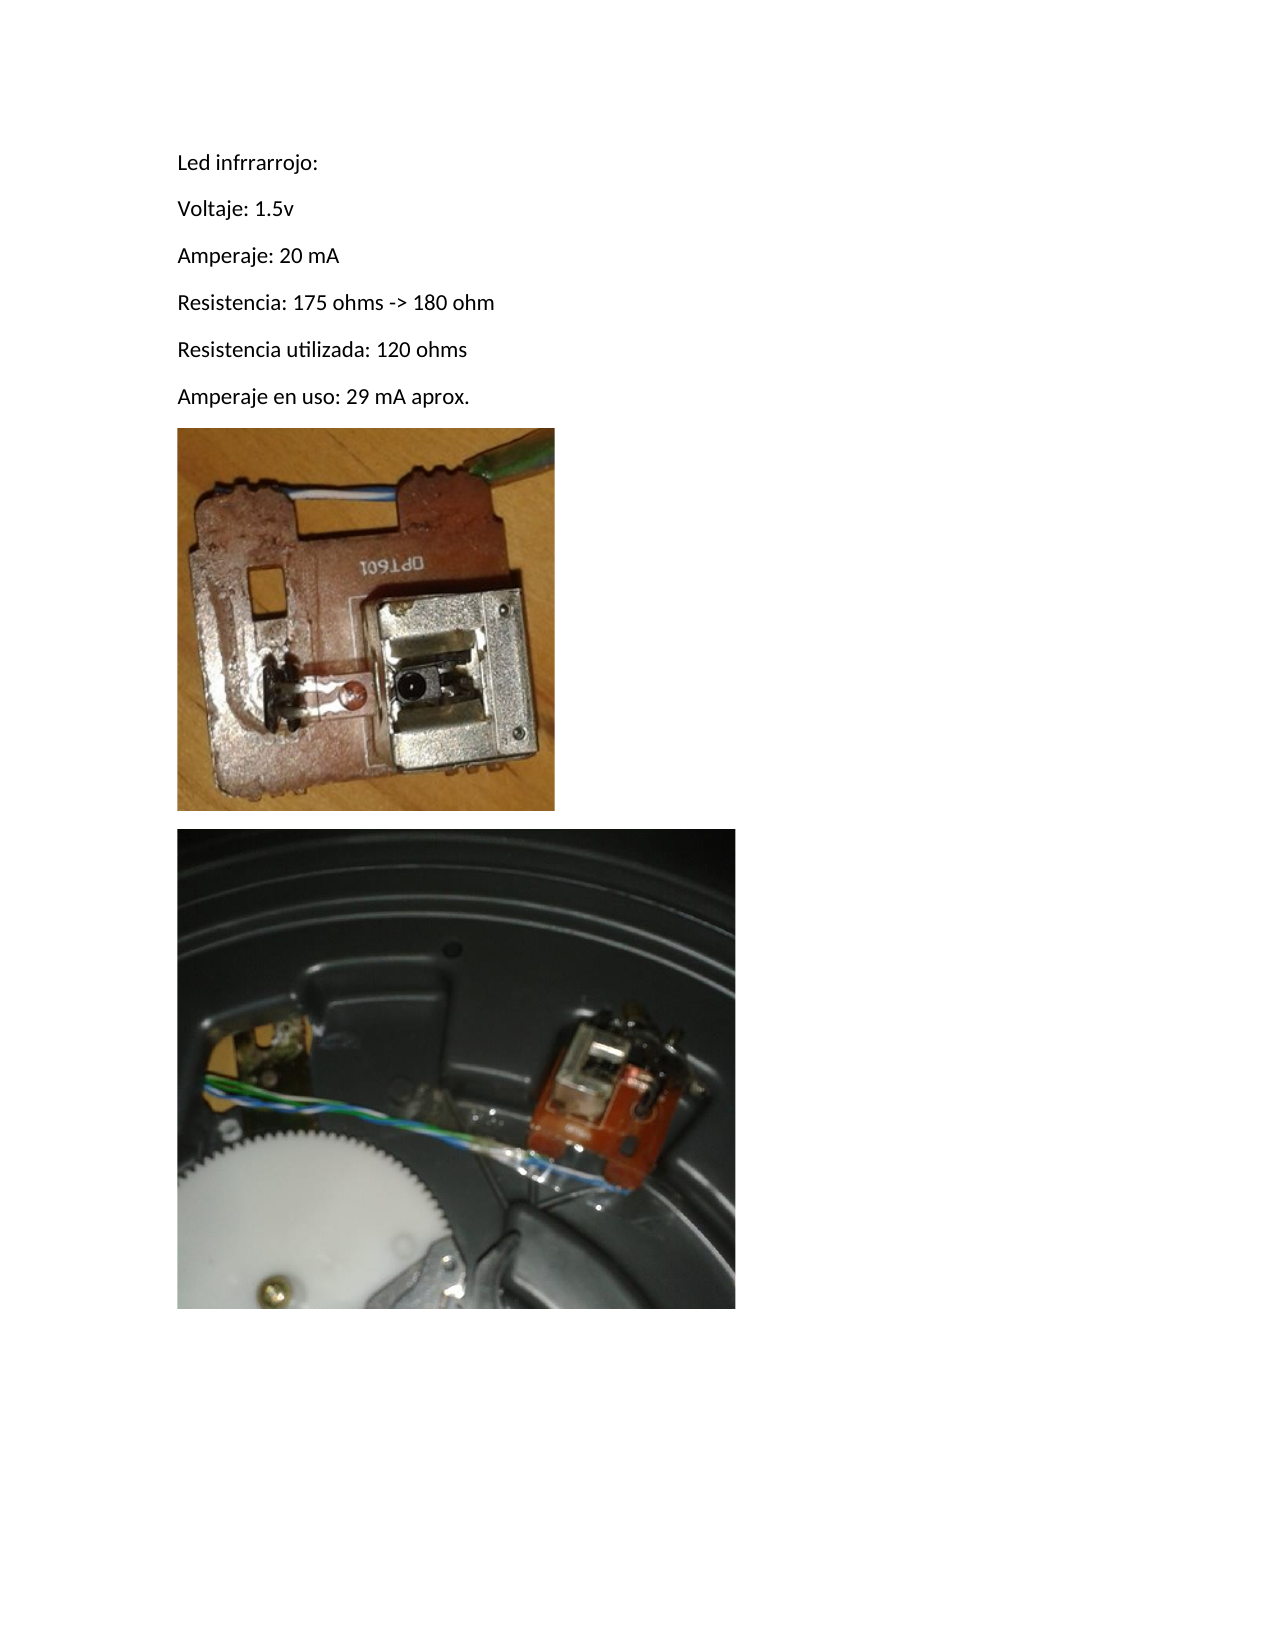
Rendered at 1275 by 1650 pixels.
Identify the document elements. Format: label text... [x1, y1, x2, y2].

text Resistencia utilizada: 120 ohms [177, 335, 1098, 363]
picture [177, 829, 736, 1309]
text Amperaje en uso: 29 mA aprox. [177, 382, 1098, 410]
text Voltaje: 1.5v [177, 194, 1098, 222]
text Amperaje: 20 mA [177, 241, 1098, 269]
picture [177, 428, 555, 811]
text Led infrrarrojo: [177, 148, 1098, 176]
text Resistencia: 175 ohms -> 180 ohm [177, 288, 1098, 316]
